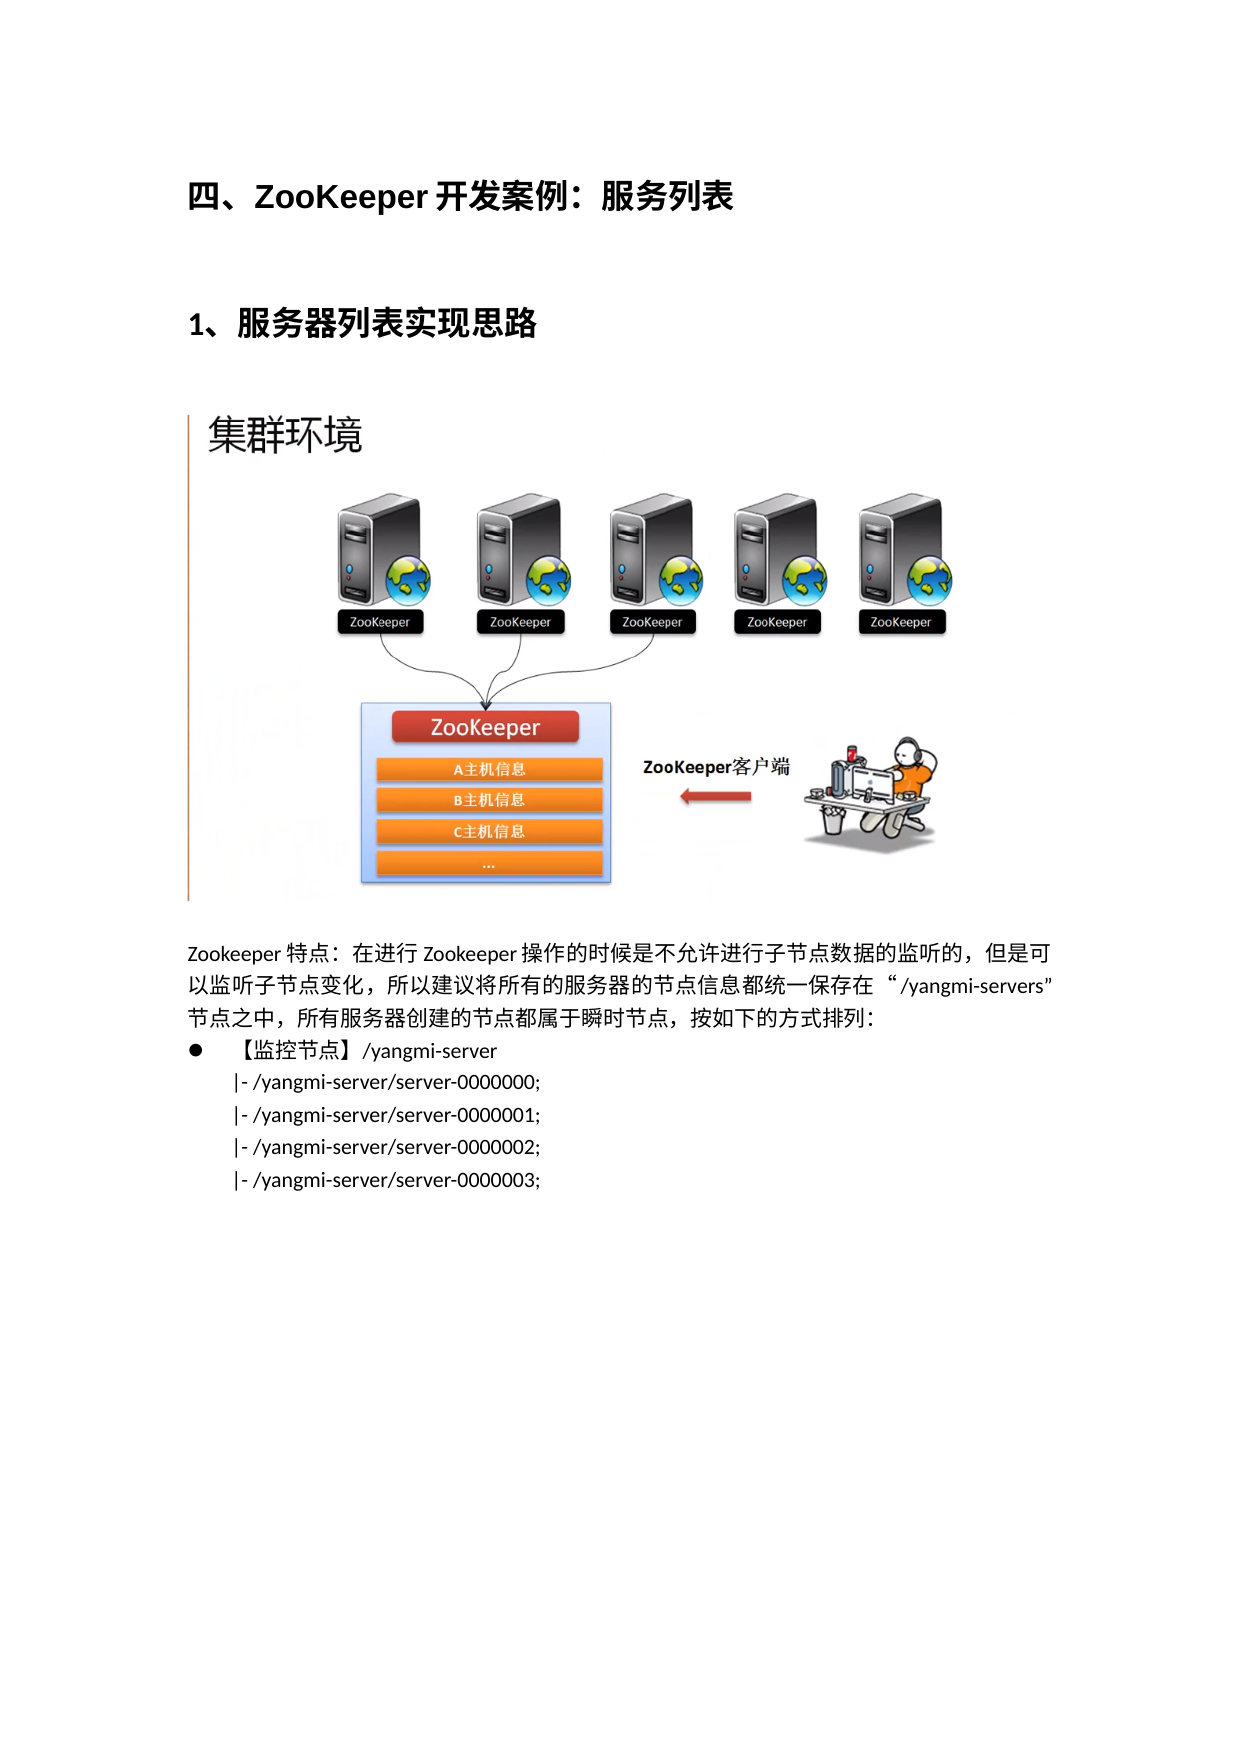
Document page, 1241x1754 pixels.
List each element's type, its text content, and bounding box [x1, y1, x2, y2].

list |- /yangmi-server/server-0000001; [187, 1098, 1053, 1131]
list |- /yangmi-server/server-0000002; [187, 1131, 1053, 1163]
text Zookeeper特点：在进行Zookeeper操作的时候是不允许进行子节点数据的监听的，但是可以监听子节点变化，所以建议将所有的服务器的节点信息都统一保存在“/yangmi-servers”节点之中，所有服务器创建的节点都属于瞬时节点，按如下的方式排列： [187, 936, 1053, 1033]
subtitle 服务器列表实现思路 [187, 289, 1053, 354]
list |- /yangmi-server/server-0000000; [187, 1066, 1053, 1098]
list 【监控节点】/yangmi-server [187, 1033, 1053, 1066]
list |- /yangmi-server/server-0000003; [187, 1163, 1053, 1196]
picture [187, 415, 1052, 901]
subtitle ZooKeeper开发案例：服务列表 [187, 162, 1053, 227]
